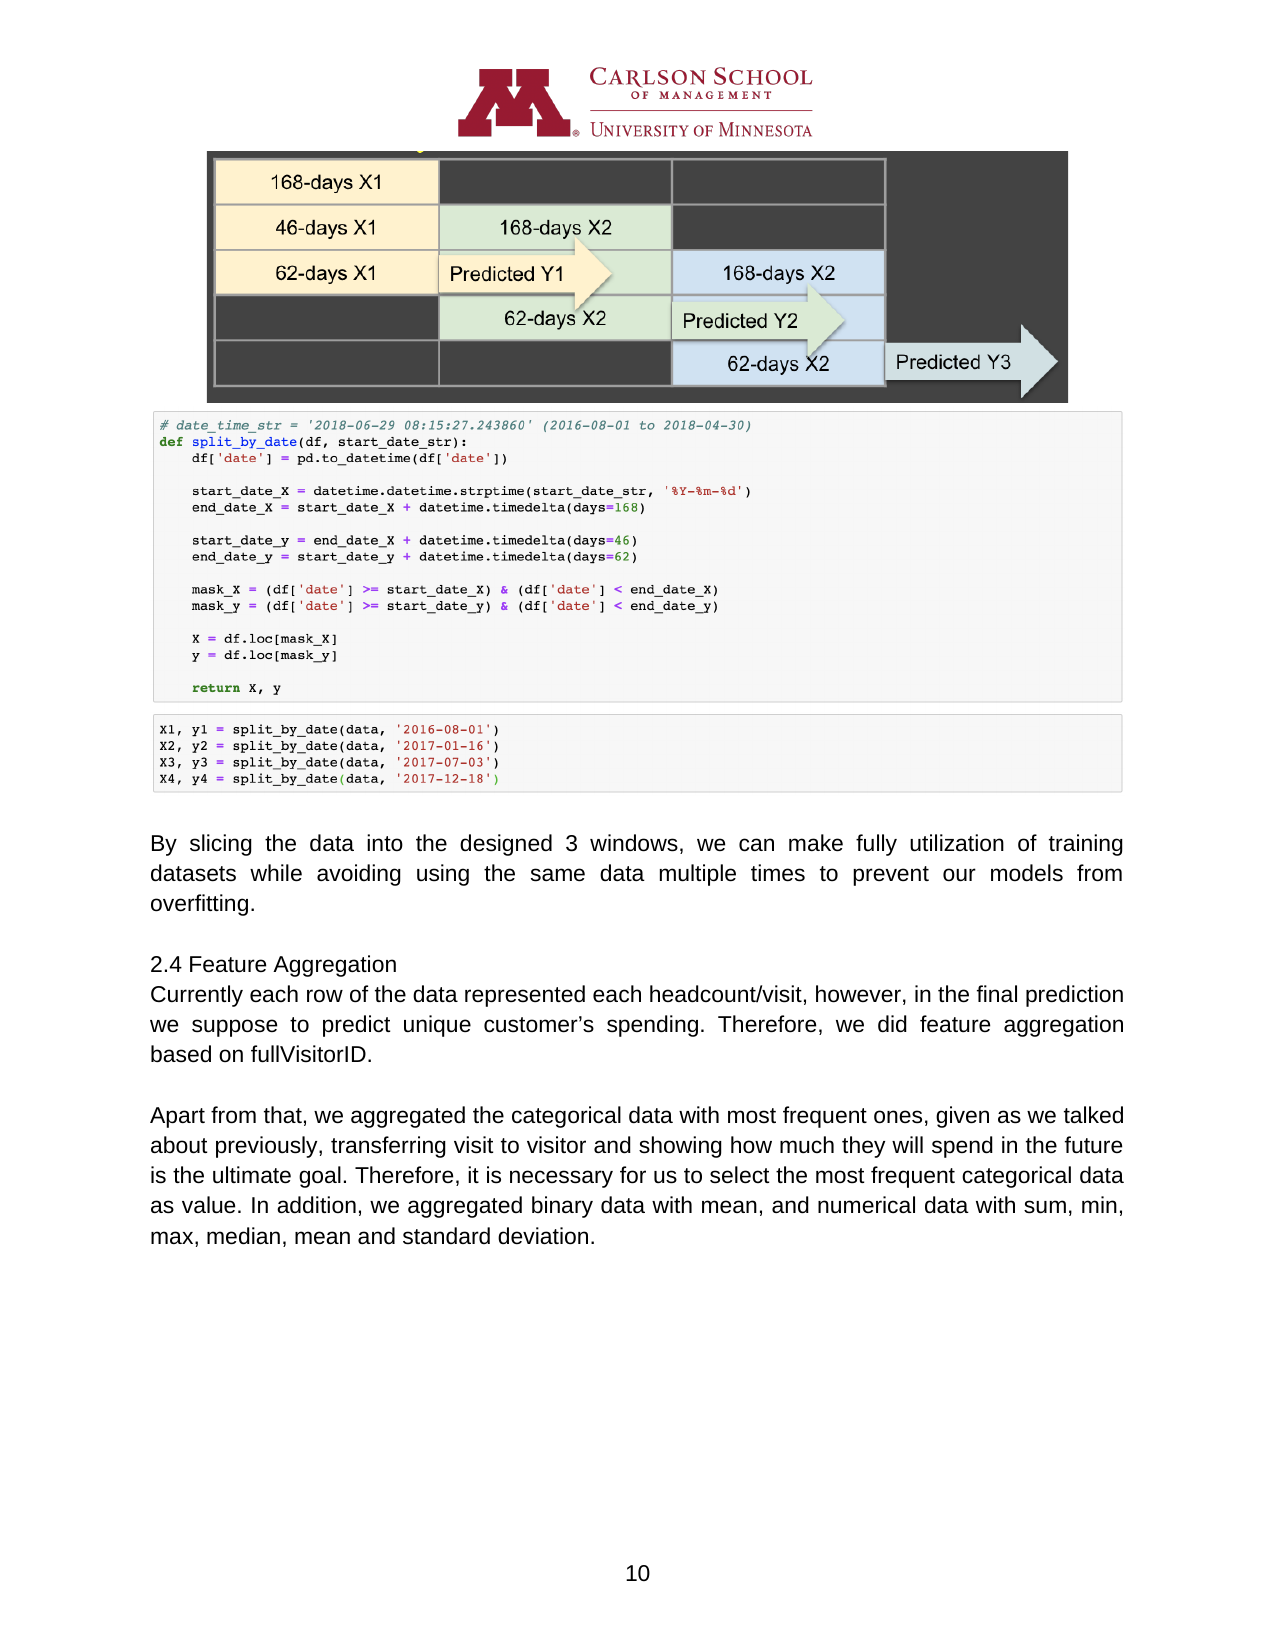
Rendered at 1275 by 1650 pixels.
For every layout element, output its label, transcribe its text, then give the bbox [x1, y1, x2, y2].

text Currently each row of the data represented each headcount/visit, however, in the final prediction we suppose to predict unique customer’s spending. Therefore, we did feature aggregation based on fullVisitorID. [150, 981, 1125, 1068]
text By slicing the data into the designed 3 windows, we can make fully utilization of training datasets while avoiding using the same data multiple times to prevent our models from overfitting. [150, 830, 1125, 917]
text Apart from that, we aggregated the categorical data with most frequent ones, given as we talked about previously, transferring visit to visitor and showing how much they will spend in the future is the ultimate goal. Therefore, it is necessary for us to select the most frequent categorical data as value. In addition, we aggregated binary data with mean, and numerical data with sum, min, max, median, mean and standard deviation. [150, 1102, 1125, 1249]
text 2.4 Feature Aggregation [150, 951, 1125, 977]
picture [150, 406, 1125, 796]
picture [206, 151, 1069, 403]
picture [440, 60, 835, 148]
